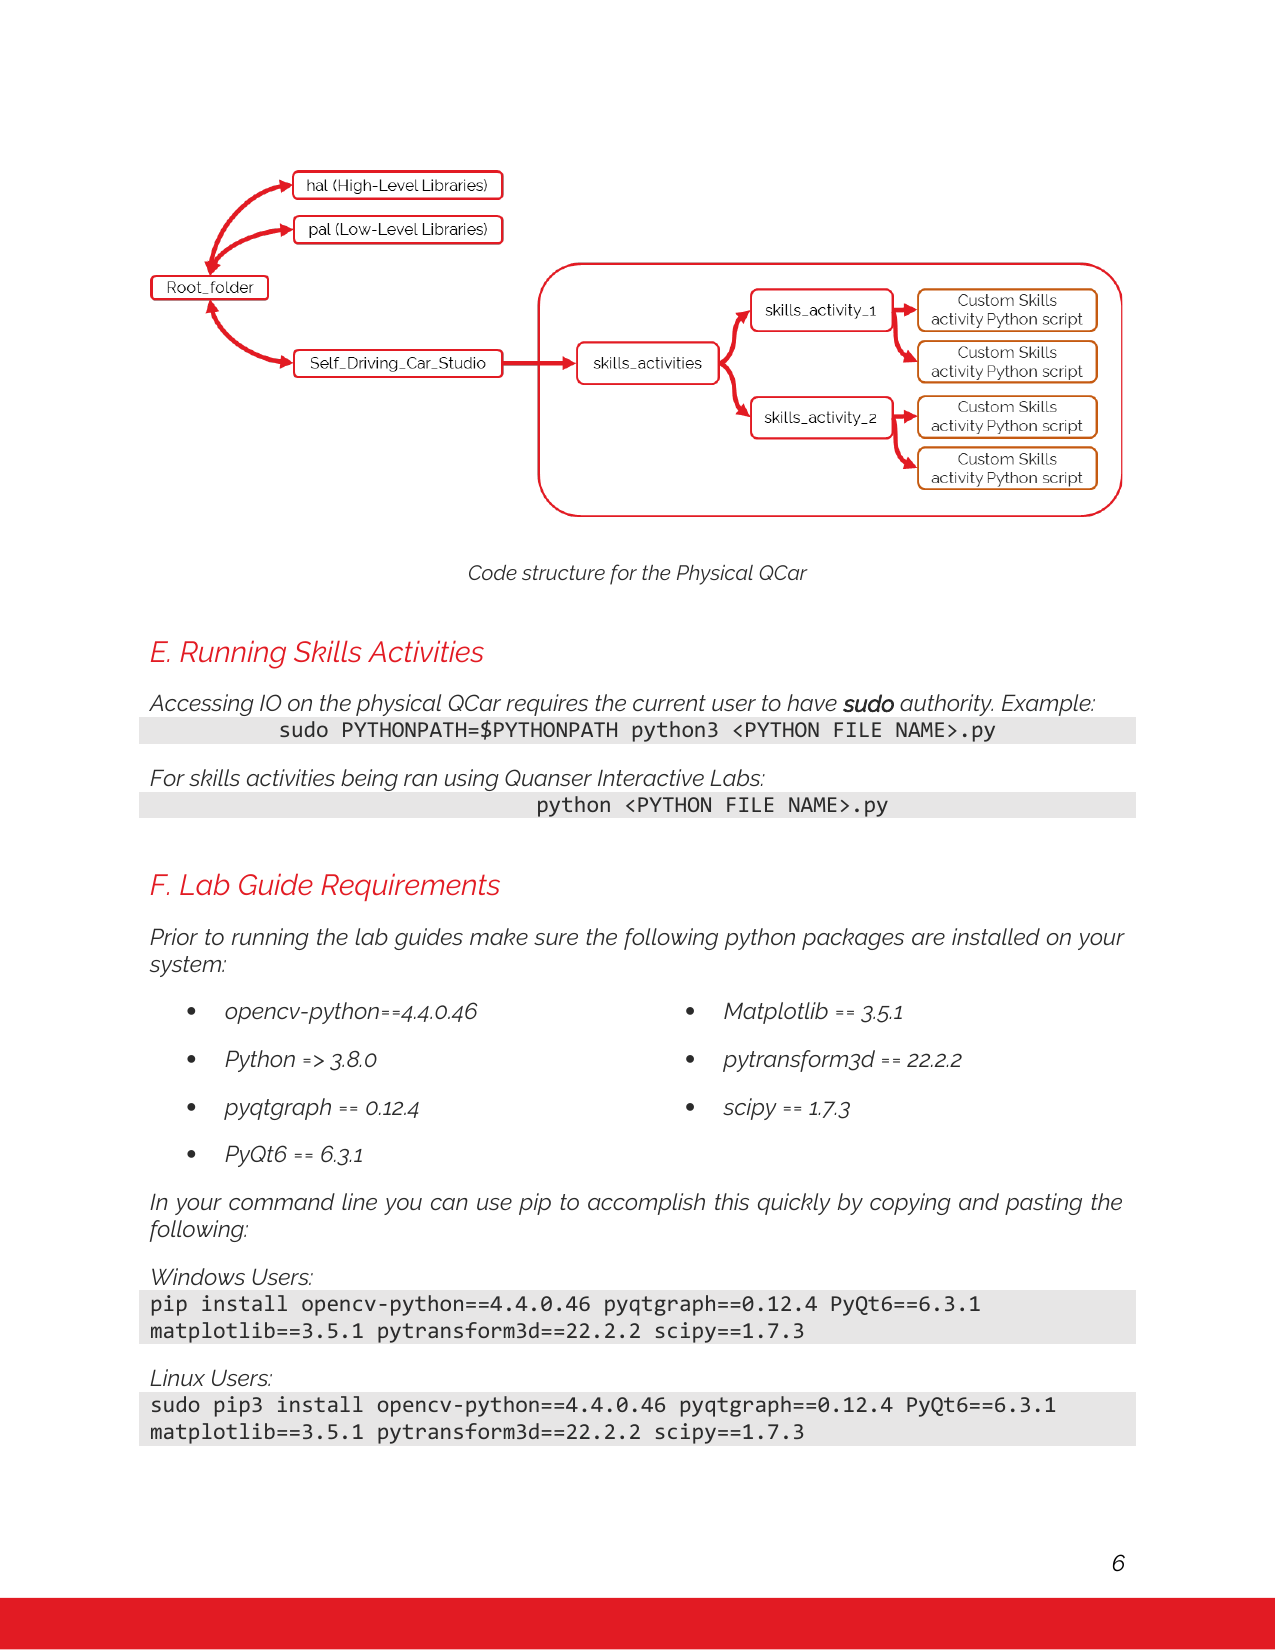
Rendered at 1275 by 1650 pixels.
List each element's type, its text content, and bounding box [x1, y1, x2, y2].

text For skills activities being ran using Quanser Interactive Labs: [150, 765, 1125, 792]
table_header opencv-python==4.4.0.46 Python => 3.8.0 pyqtgraph == 0.12.4 PyQt6 == 6.3.1 [139, 977, 637, 1168]
text Windows Users: [150, 1263, 1125, 1290]
table_header pip install opencv-python==4.4.0.46 pyqtgraph==0.12.4 PyQt6==6.3.1 matplotlib==3.5.1 pytransform3d==22.2.2 scipy==1.7.3 [139, 1290, 1136, 1344]
table_header python <PYTHON FILE NAME>.py [139, 792, 1136, 818]
text Linux Users: [150, 1365, 1125, 1392]
subtitle F. Lab Guide Requirements [150, 868, 1125, 903]
table_header sudo PYTHONPATH=$PYTHONPATH python3 <PYTHON FILE NAME>.py [139, 717, 1136, 744]
table_header Matplotlib == 3.5.1 pytransform3d == 22.2.2 scipy == 1.7.3 [638, 977, 1136, 1168]
table_header sudo pip3 install opencv-python==4.4.0.46 pyqtgraph==0.12.4 PyQt6==6.3.1 matplotlib==3.5.1 pytransform3d==22.2.2 scipy==1.7.3 [139, 1392, 1136, 1446]
text In your command line you can use pip to accomplish this quickly by copying and pasting the following: [150, 1189, 1125, 1243]
text Prior to running the lab guides make sure the following python packages are installed on your system: [150, 923, 1125, 977]
subtitle E. Running Skills Activities [150, 635, 1125, 669]
table_cell Code structure for the Physical QCar [139, 561, 1136, 585]
text Accessing IO on the physical QCar requires the current user to have sudo authority. Example: [150, 690, 1125, 717]
picture [150, 170, 1123, 517]
table_header [139, 150, 1136, 561]
